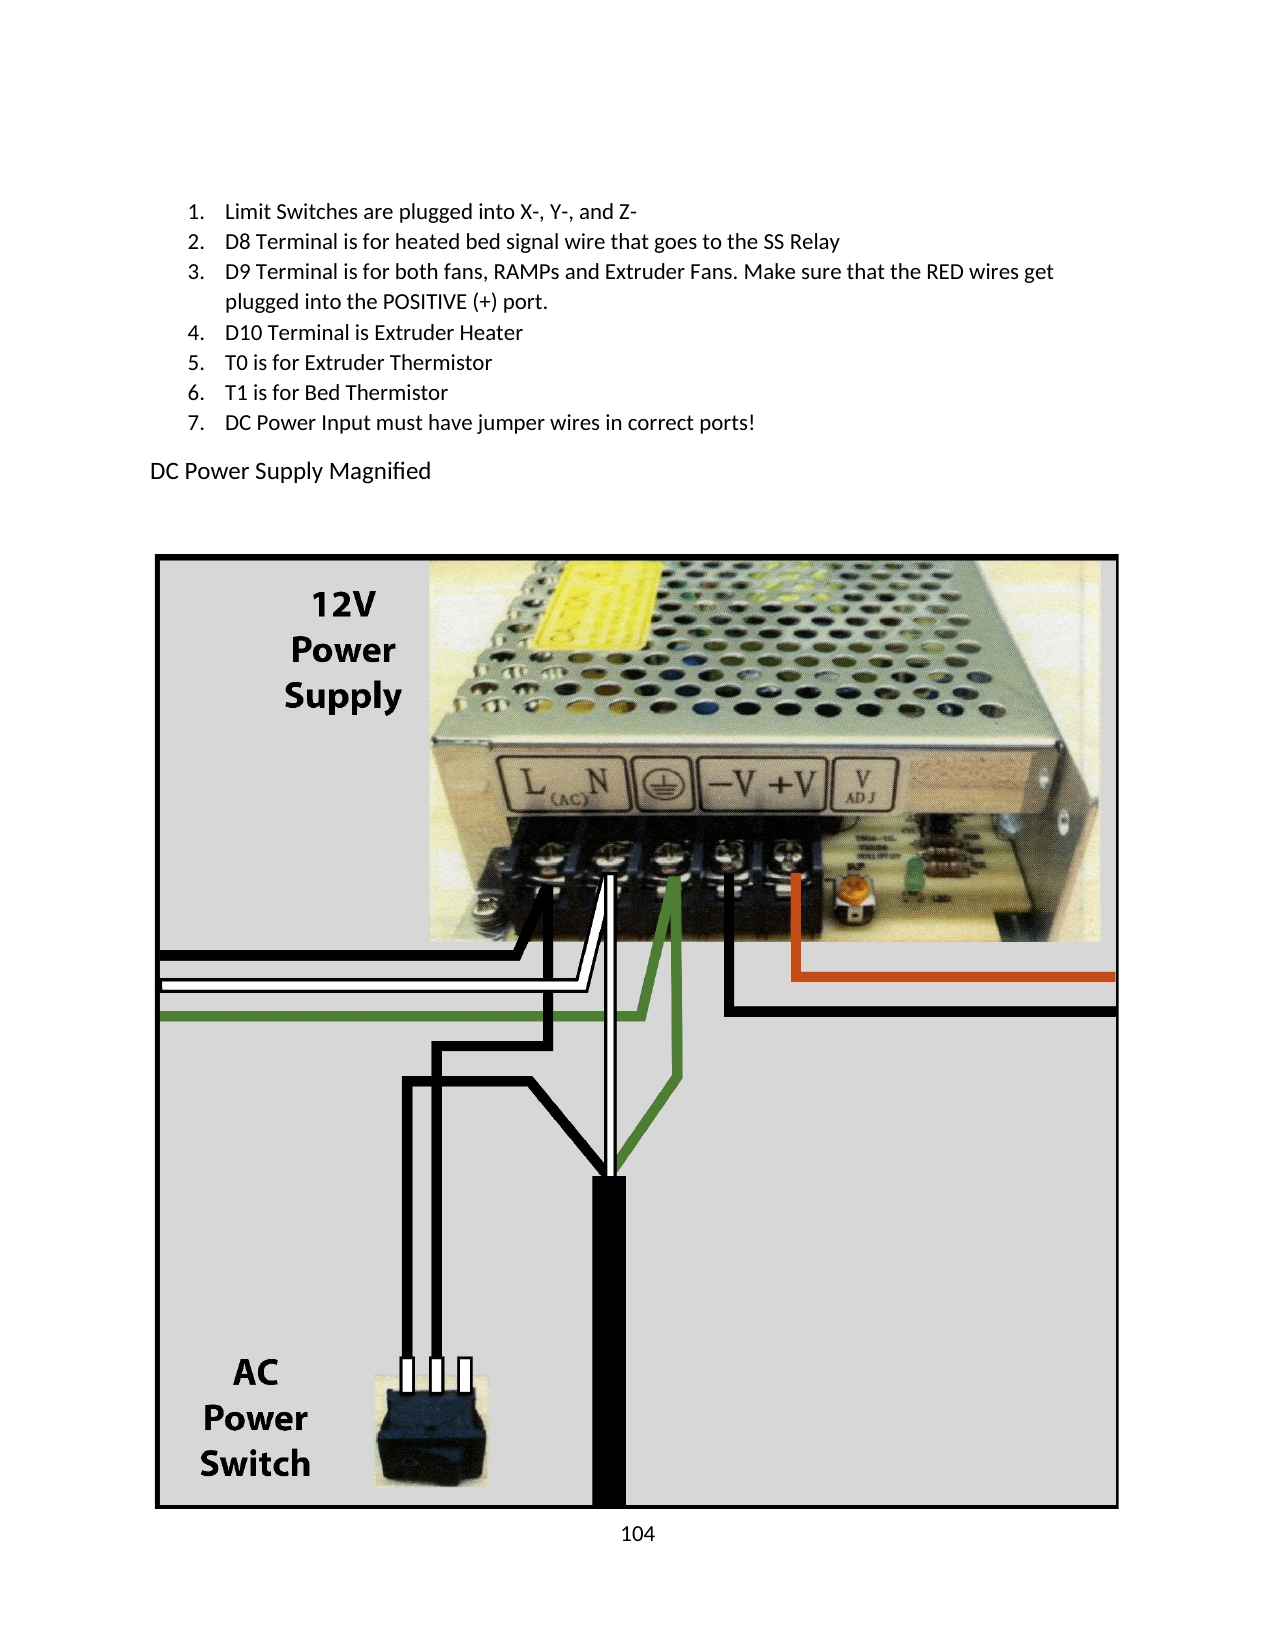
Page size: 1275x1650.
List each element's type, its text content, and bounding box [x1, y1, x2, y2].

picture [153, 554, 1118, 1507]
text DC Power Supply Magnified [150, 455, 1125, 486]
list D9 Terminal is for both fans, RAMPs and Extruder Fans. Make sure that the RED wires get plugged into the POSITIVE (+) port. [187, 257, 1125, 316]
list T1 is for Bed Thermistor [187, 378, 1125, 406]
list DC Power Input must have jumper wires in correct ports! [187, 408, 1125, 436]
list D10 Terminal is Extruder Heater [187, 318, 1125, 346]
list Limit Switches are plugged into X-, Y-, and Z- [187, 197, 1125, 225]
list T0 is for Extruder Thermistor [187, 348, 1125, 376]
list D8 Terminal is for heated bed signal wire that goes to the SS Relay [187, 227, 1125, 255]
